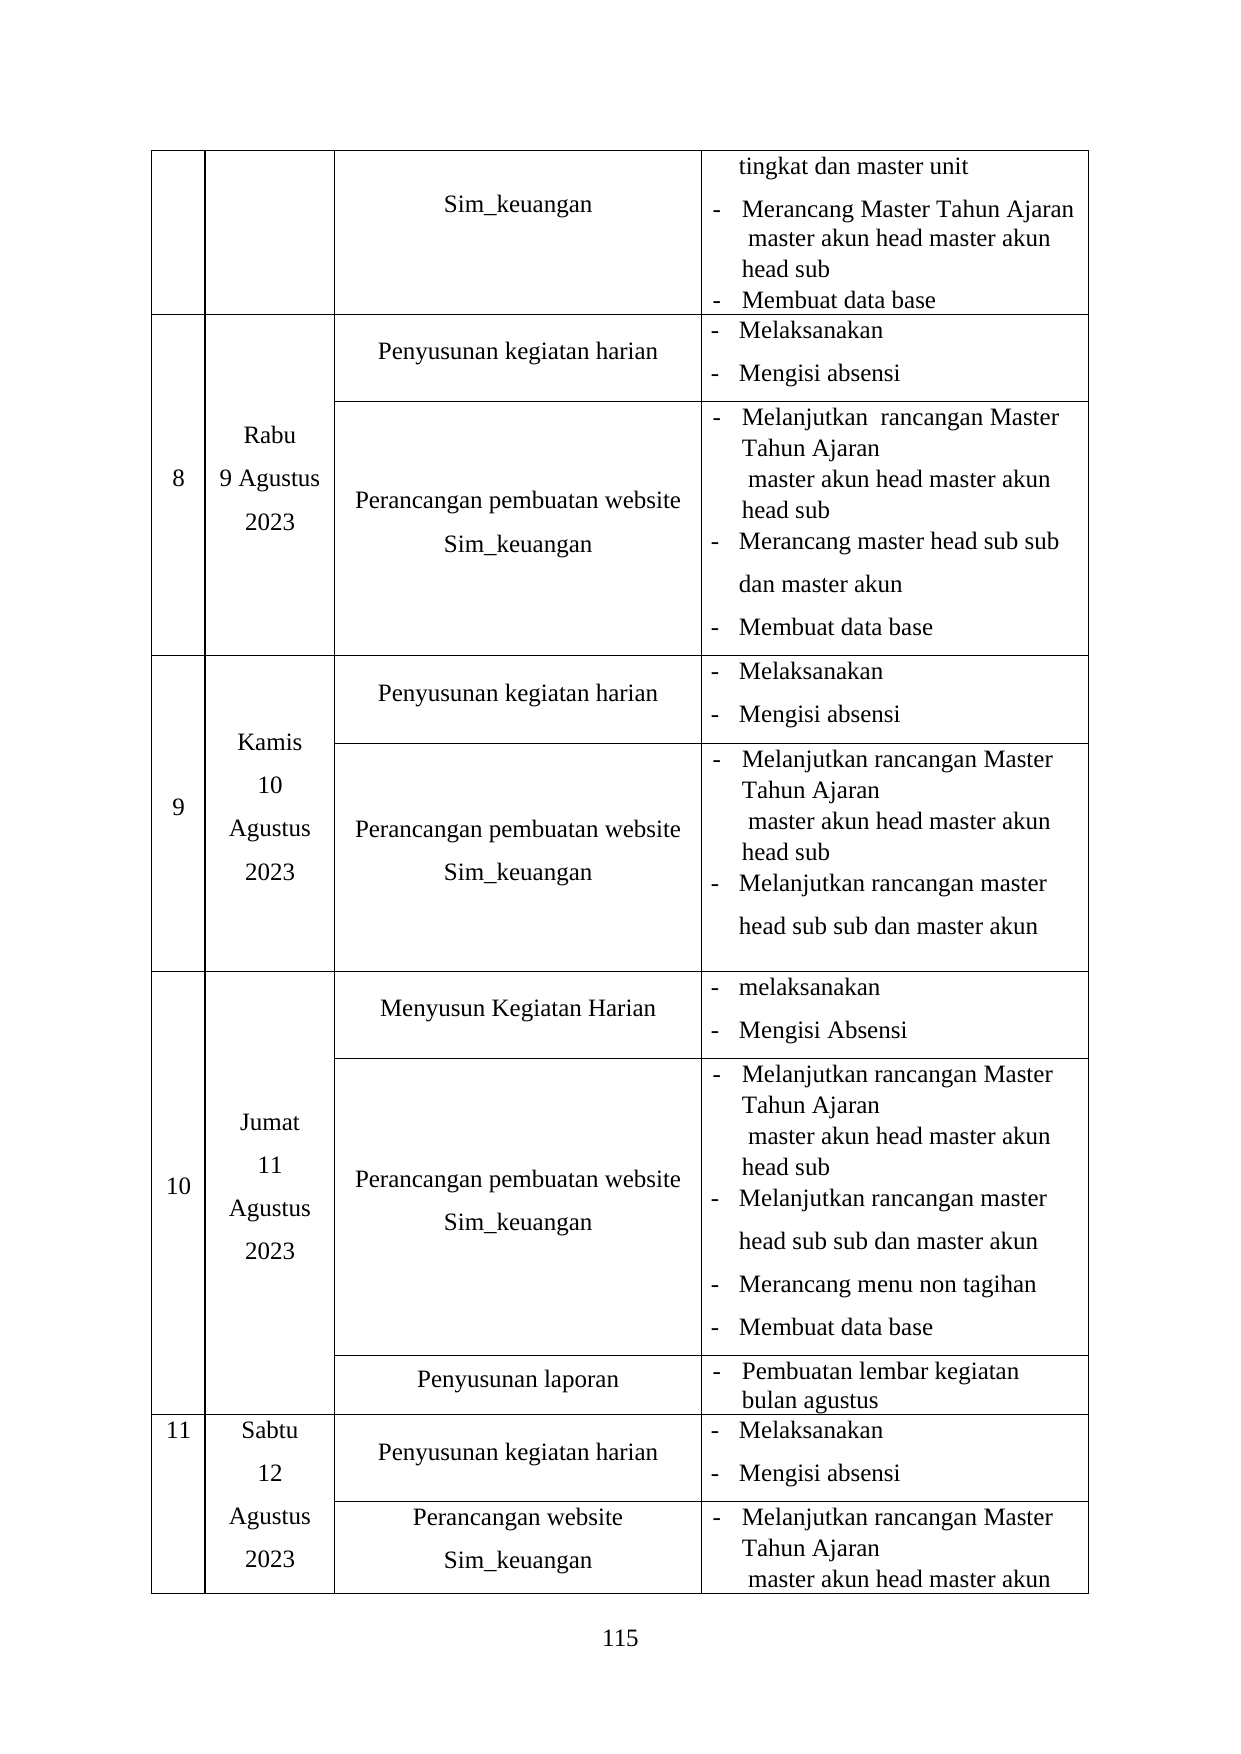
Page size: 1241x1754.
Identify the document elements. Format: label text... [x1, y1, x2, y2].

table_cell Penyusunan laporan [335, 1356, 701, 1414]
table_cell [702, 1502, 1088, 1593]
table_cell Perancangan pembuatan website Sim_keuangan [335, 402, 701, 655]
table_cell melaksanakan Mengisi Absensi [702, 972, 1088, 1058]
table_cell Rabu 9 Agustus 2023 [206, 315, 334, 655]
table_cell 9 [152, 656, 204, 971]
table_cell Melanjutkan rancangan Master Tahun Ajaran master akun head master akun head sub Merancang master head sub sub dan master akun Membuat data base [702, 402, 1088, 655]
table_cell Sabtu 12 Agustus 2023 [206, 1415, 334, 1593]
table_cell 10 [152, 972, 204, 1414]
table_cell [702, 151, 1088, 314]
table_cell Perancangan pembuatan website Sim_keuangan [335, 744, 701, 971]
table_cell Menyusun Kegiatan Harian [335, 972, 701, 1058]
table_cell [335, 151, 701, 314]
table_cell Penyusunan kegiatan harian [335, 656, 701, 743]
table_cell 8 [152, 315, 204, 655]
table_cell Perancangan pembuatan website Sim_keuangan [335, 1059, 701, 1355]
table_cell Kamis 10 Agustus 2023 [206, 656, 334, 971]
table_cell Penyusunan kegiatan harian [335, 1415, 701, 1501]
table_cell Melaksanakan Mengisi absensi [702, 656, 1088, 743]
table_cell Melanjutkan rancangan Master Tahun Ajaran master akun head master akun head sub Melanjutkan rancangan master head sub sub dan master akun Merancang menu non tagihan Membuat data base [702, 1059, 1088, 1355]
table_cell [335, 1502, 701, 1593]
table_cell Penyusunan kegiatan harian [335, 315, 701, 401]
table_cell Melaksanakan Mengisi absensi [702, 315, 1088, 401]
table_cell Melaksanakan Mengisi absensi [702, 1415, 1088, 1501]
table_cell 11 [152, 1415, 204, 1593]
table_cell Pembuatan lembar kegiatan bulan agustus [702, 1356, 1088, 1414]
table_cell Jumat 11 Agustus 2023 [206, 972, 334, 1414]
table_cell Melanjutkan rancangan Master Tahun Ajaran master akun head master akun head sub Melanjutkan rancangan master head sub sub dan master akun [702, 744, 1088, 971]
